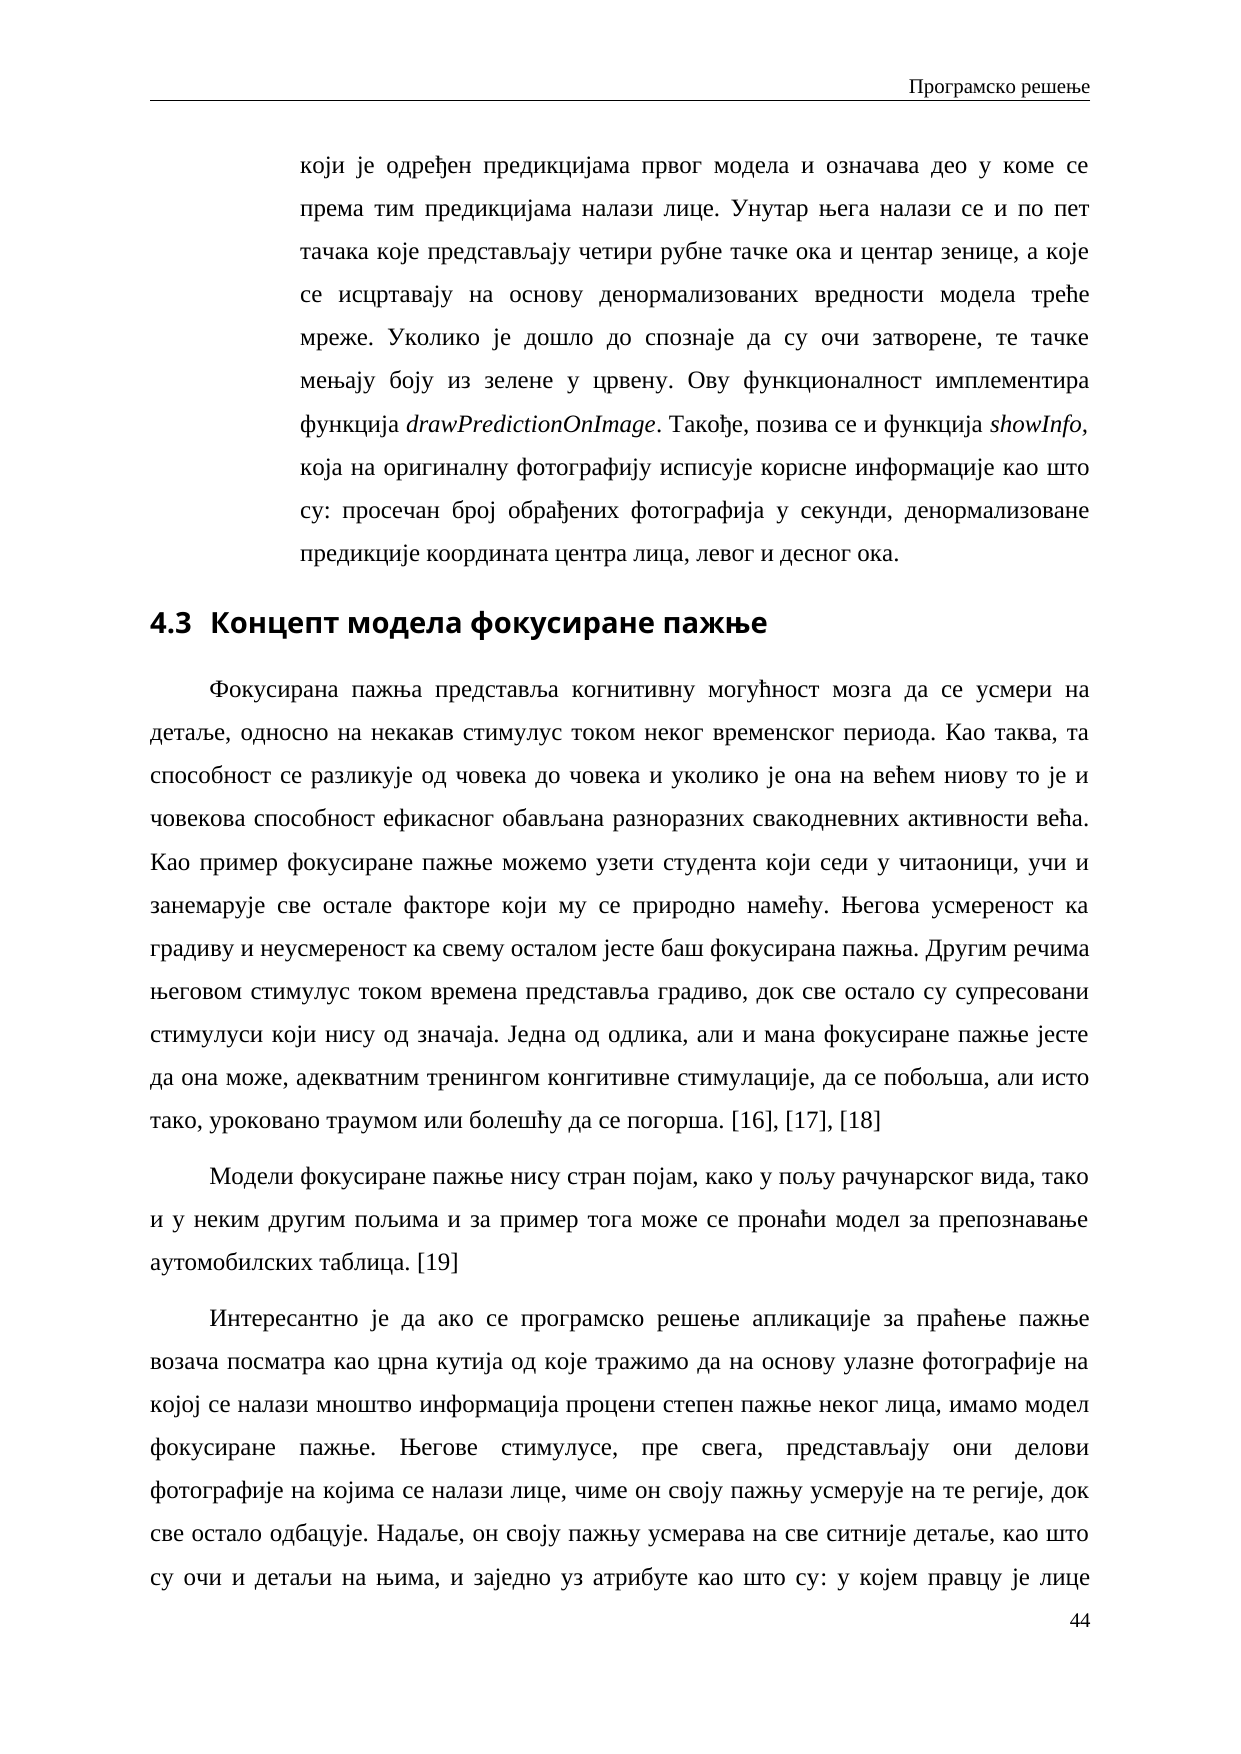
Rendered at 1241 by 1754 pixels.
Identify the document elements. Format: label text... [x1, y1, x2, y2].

text Модели фокусиране пажње нису стран појам, како у пољу рачунарског вида, тако и у неким другим пољима и за пример тога може се пронаћи модел за препознавање аутомобилских таблица. [19] [150, 1161, 1090, 1276]
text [150, 1303, 1090, 1590]
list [262, 150, 1090, 567]
text Фокусирана пажња представља когнитивну могућност мозга да се усмери на детаље, односно на некакав стимулус током неког временског периода. Као таква, та способност се разликује од човека до човека и уколико је она на већем ниову то је и човекова способност ефикасног обављана разноразних свакодневних активности већа. Као пример фокусиране пажње можемо узети студента који седи у читаоници, учи и занемарује све остале факторе који му се природно намећу. Његова усмереност ка градиву и неусмереност ка свему осталом јесте баш фокусирана пажња. Другим речима његовом стимулус током времена представља градиво, док све остало су супресовани стимулуси који нису од значаја. Једна од одлика, али и мана фокусиране пажње јесте да она може, адекватним тренингом конгитивне стимулације, да се побољша, али исто тако, уроковано траумом или болешћу да се погорша. [16], [17], [18] [150, 674, 1090, 1134]
subtitle Концепт модела фокусиране пажње [150, 602, 1090, 642]
